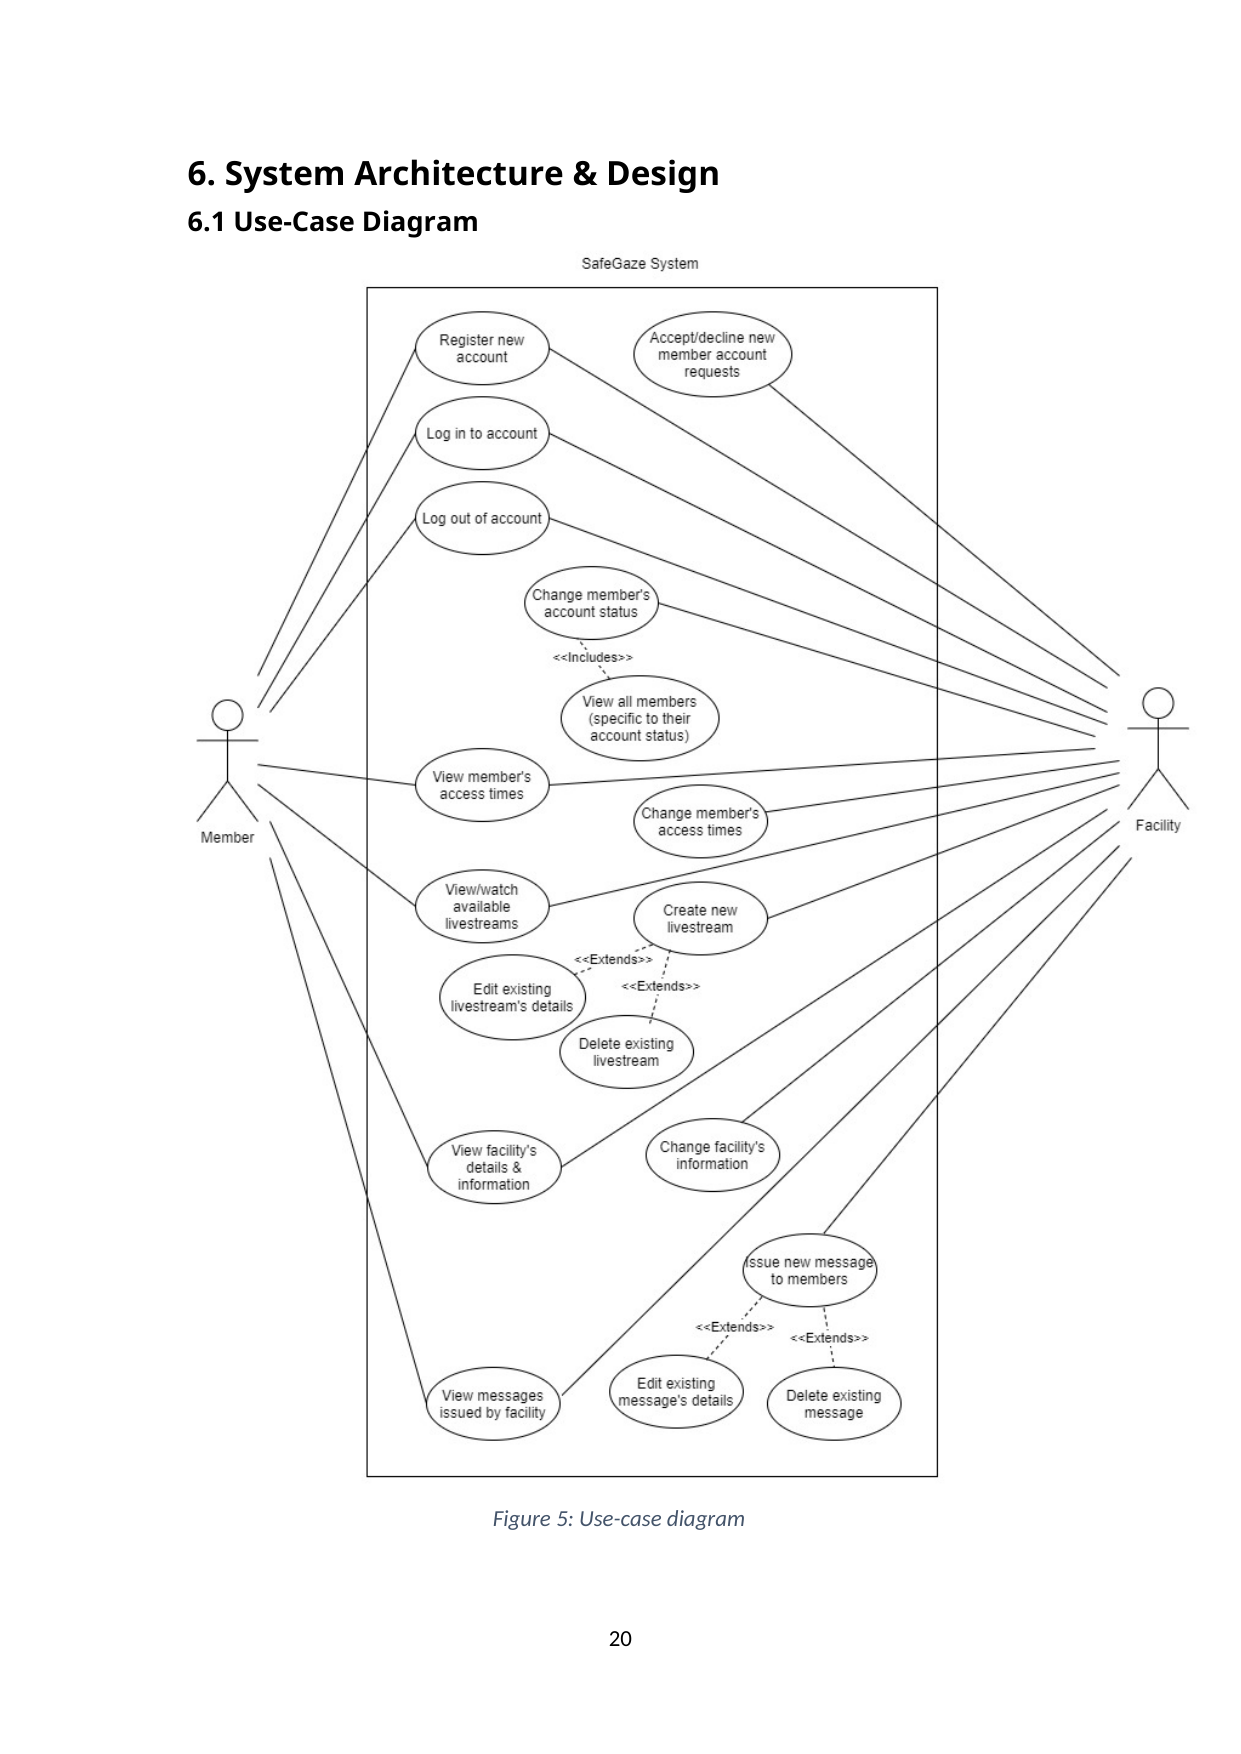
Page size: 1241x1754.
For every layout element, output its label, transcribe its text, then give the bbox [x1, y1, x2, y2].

picture [187, 241, 1199, 1487]
subtitle 6. System Architecture & Design [187, 150, 1053, 195]
text Figure 5: Use-case diagram [187, 1504, 1053, 1533]
subtitle 6.1 Use-Case Diagram [187, 202, 1053, 239]
